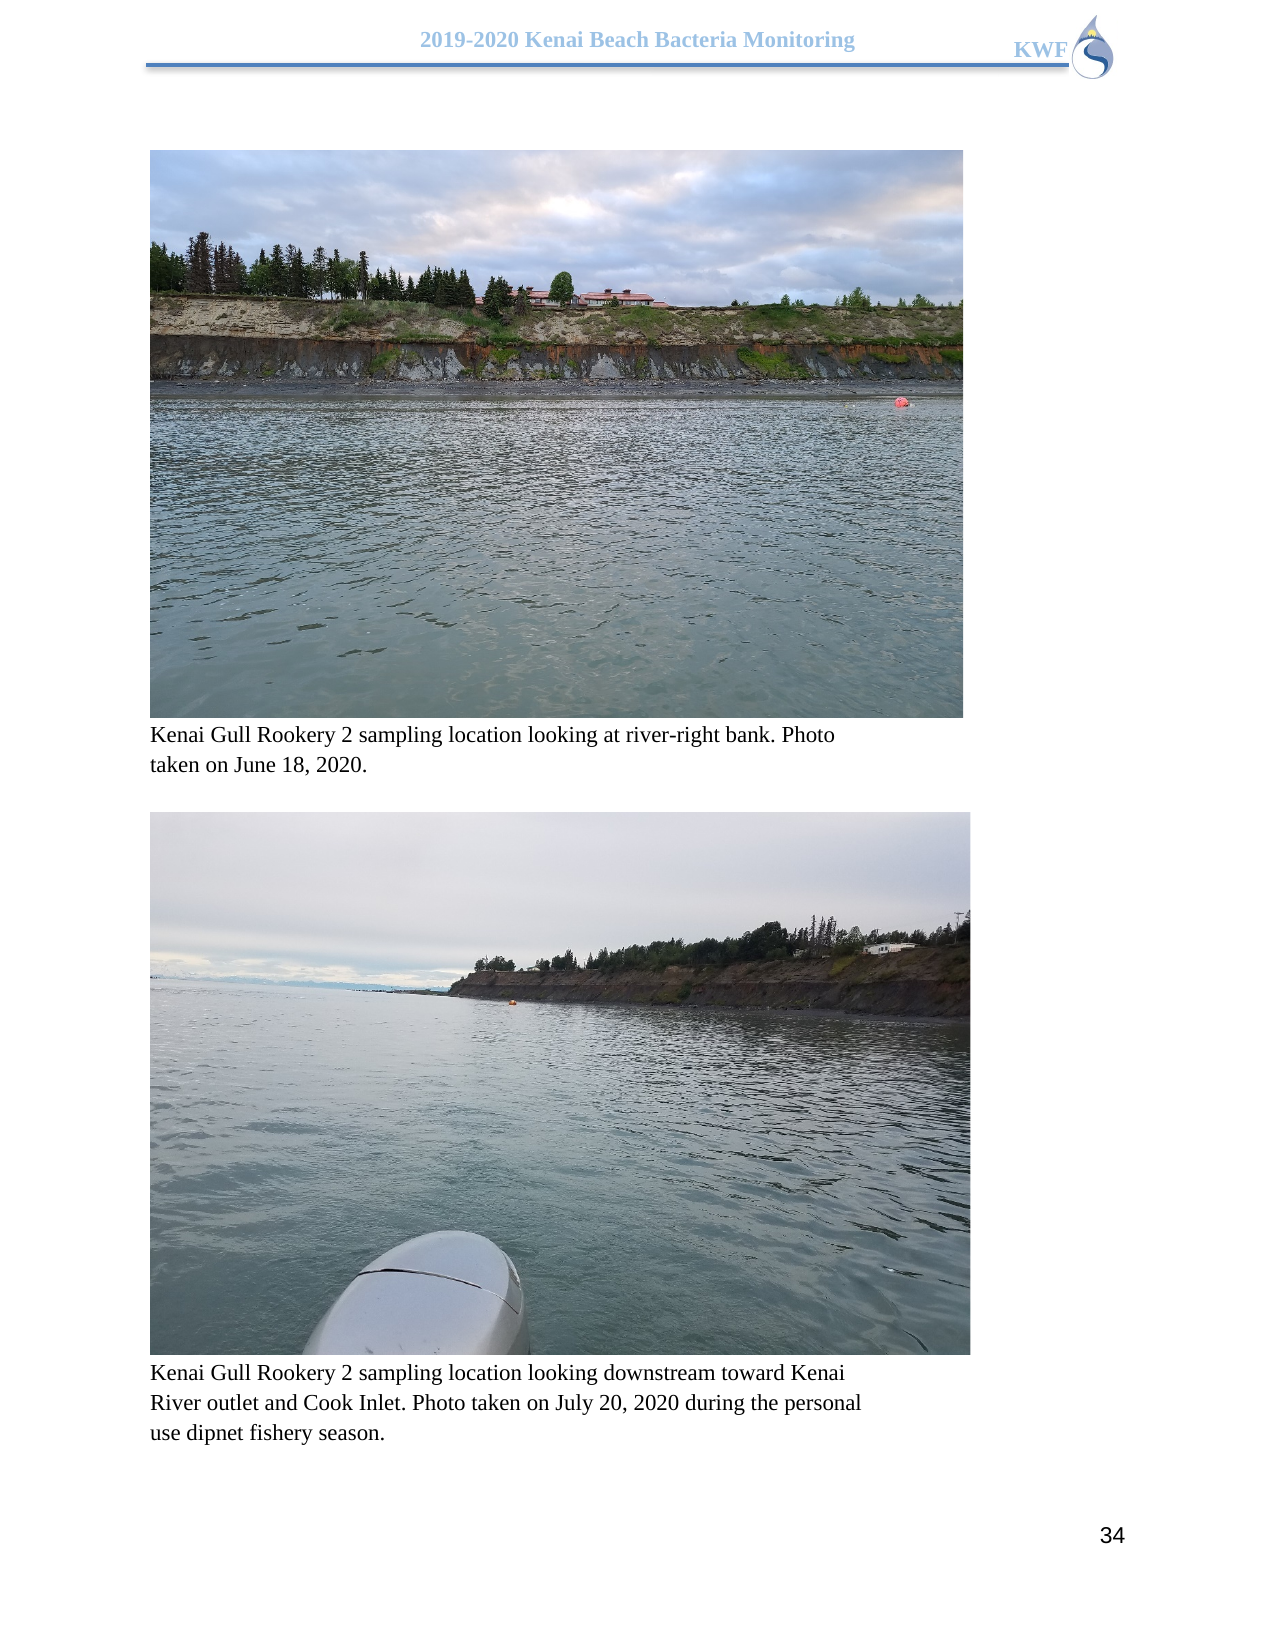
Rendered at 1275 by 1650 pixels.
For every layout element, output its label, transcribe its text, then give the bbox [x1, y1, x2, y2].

text Kenai Gull Rookery 2 sampling location looking downstream toward Kenai River outlet and Cook Inlet. Photo taken on July 20, 2020 during the personal use dipnet fishery season. [150, 1358, 891, 1445]
picture [1069, 13, 1118, 79]
text Kenai Gull Rookery 2 sampling location looking at river-right bank. Photo taken on June 18, 2020. [150, 721, 891, 778]
picture [150, 812, 971, 1355]
picture [150, 150, 964, 718]
